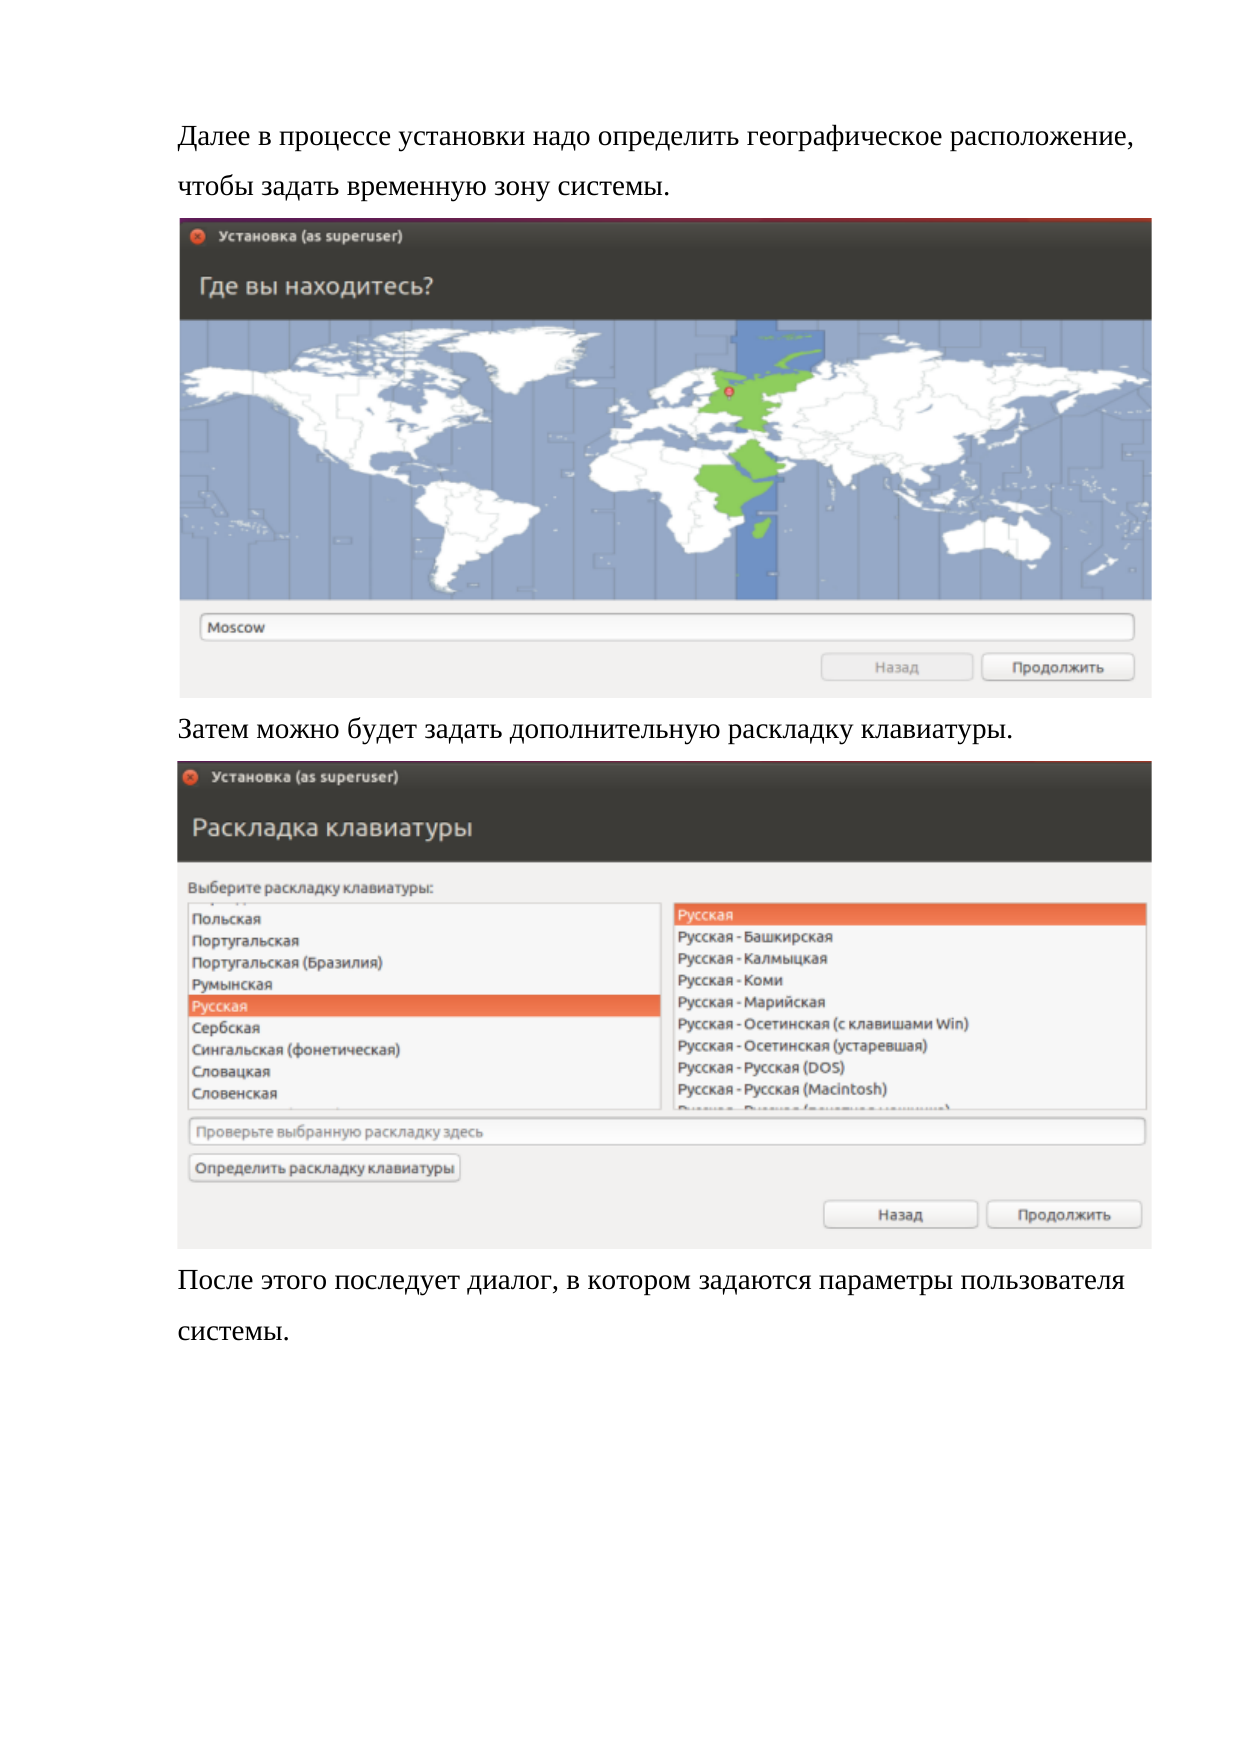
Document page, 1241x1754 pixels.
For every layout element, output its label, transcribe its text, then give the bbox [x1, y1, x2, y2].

text Далее в процессе установки надо определить географическое расположение, чтобы задать временную зону системы. [177, 118, 1152, 202]
text Затем можно будет задать дополнительную раскладку клавиатуры. [177, 712, 1152, 745]
picture [177, 761, 1152, 1249]
picture [177, 218, 1152, 698]
text После этого последует диалог, в котором задаются параметры пользователя системы. [177, 1262, 1152, 1346]
